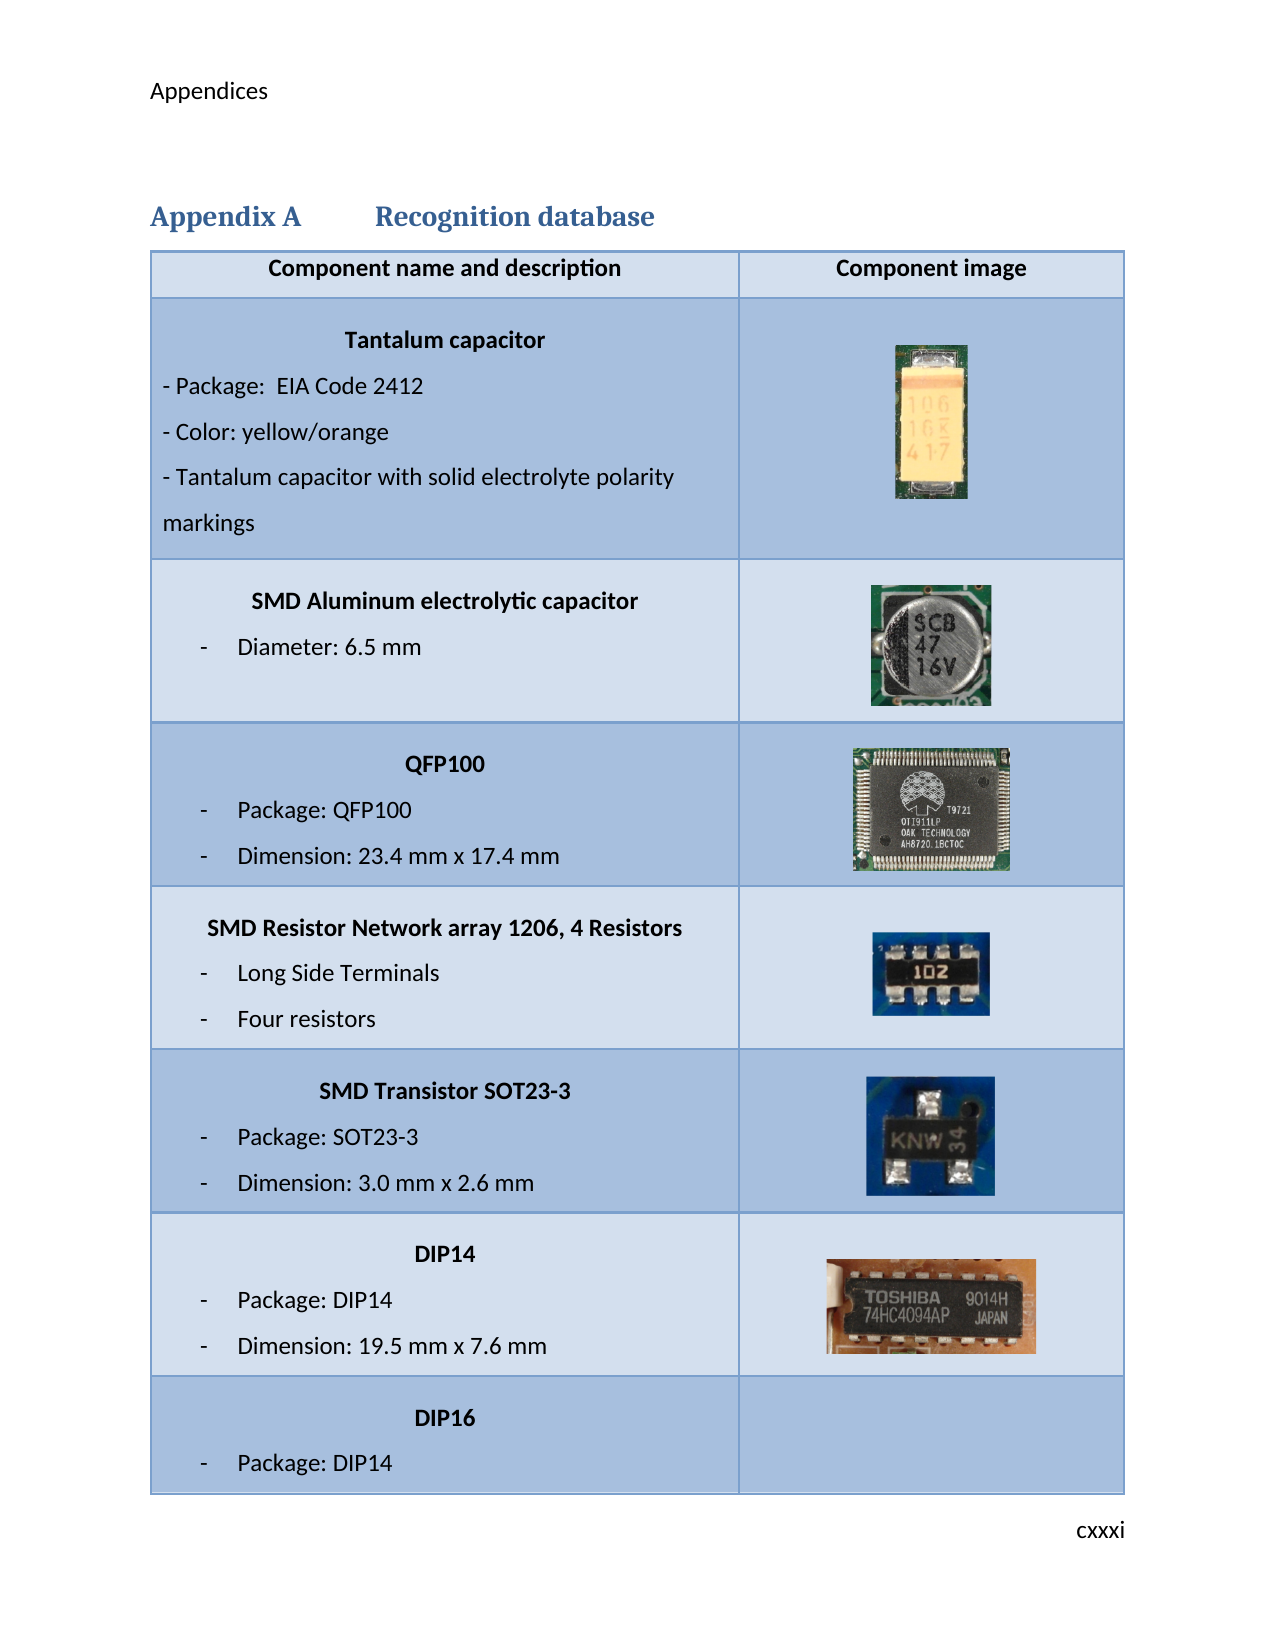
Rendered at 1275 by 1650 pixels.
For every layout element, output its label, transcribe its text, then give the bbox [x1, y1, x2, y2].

picture [895, 345, 968, 499]
list Recognition database [150, 200, 1125, 233]
table_cell SMD Aluminum electrolytic capacitor Diameter: 6.5 mm [152, 560, 738, 721]
table_cell DIP14 Package: DIP14 Dimension: 19.5 mm x 7.6 mm [152, 1214, 738, 1375]
picture [853, 748, 1010, 871]
table_header Component name and description [152, 253, 738, 297]
table_cell SMD Transistor SOT23-3 Package: SOT23-3 Dimension: 3.0 mm x 2.6 mm [152, 1050, 738, 1211]
table_header Component image [740, 253, 1123, 297]
table_cell Tantalum capacitor - Package: EIA Code 2412 - Color: yellow/orange - Tantalum capacitor with solid electrolyte polarity markings [152, 299, 738, 558]
table_cell [740, 1214, 1123, 1375]
table_cell [740, 560, 1123, 721]
table_cell [740, 1377, 1123, 1492]
picture [871, 585, 992, 706]
table_cell SMD Resistor Network array 1206, 4 Resistors Long Side Terminals Four resistors [152, 887, 738, 1048]
picture [826, 1259, 1037, 1354]
table_cell [740, 887, 1123, 1048]
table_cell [152, 1377, 738, 1492]
picture [867, 1077, 995, 1195]
table_cell [740, 1050, 1123, 1211]
table_cell [740, 724, 1123, 885]
table_cell QFP100 Package: QFP100 Dimension: 23.4 mm x 17.4 mm [152, 724, 738, 885]
picture [873, 933, 989, 1015]
table_cell [740, 299, 1123, 558]
